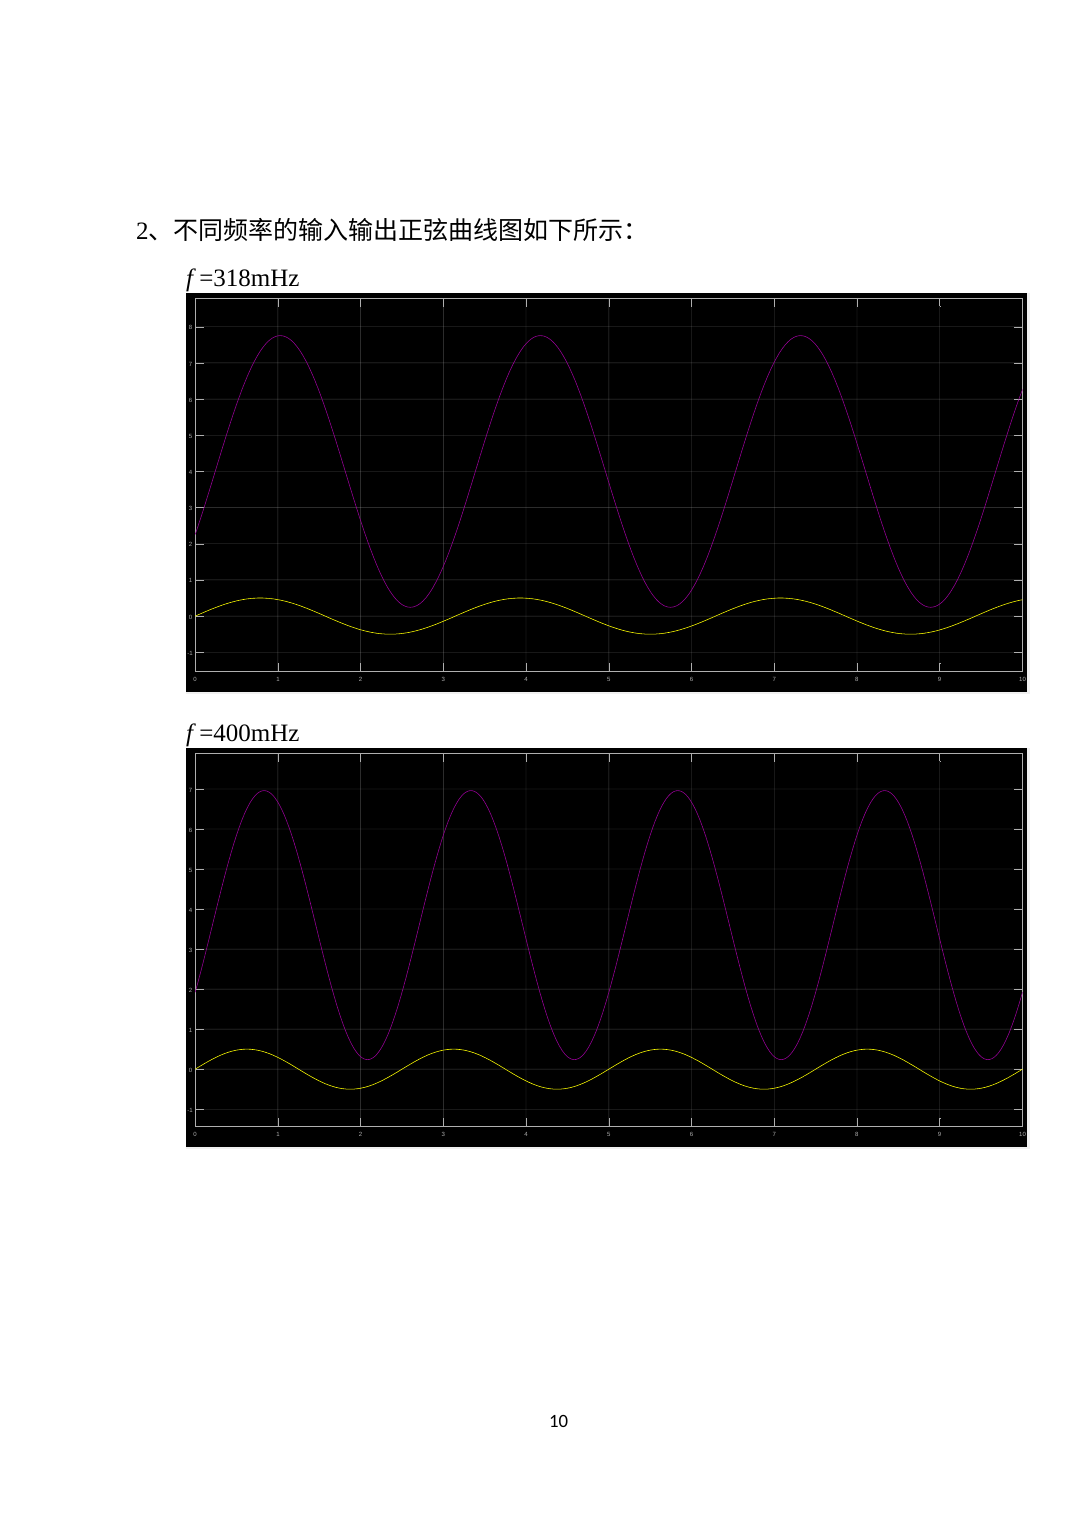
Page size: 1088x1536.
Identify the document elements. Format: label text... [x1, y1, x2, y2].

text f =318mHz [136, 261, 981, 293]
text 2、不同频率的输入输出正弦曲线图如下所示： [136, 196, 981, 261]
text f =400mHz [136, 716, 981, 748]
